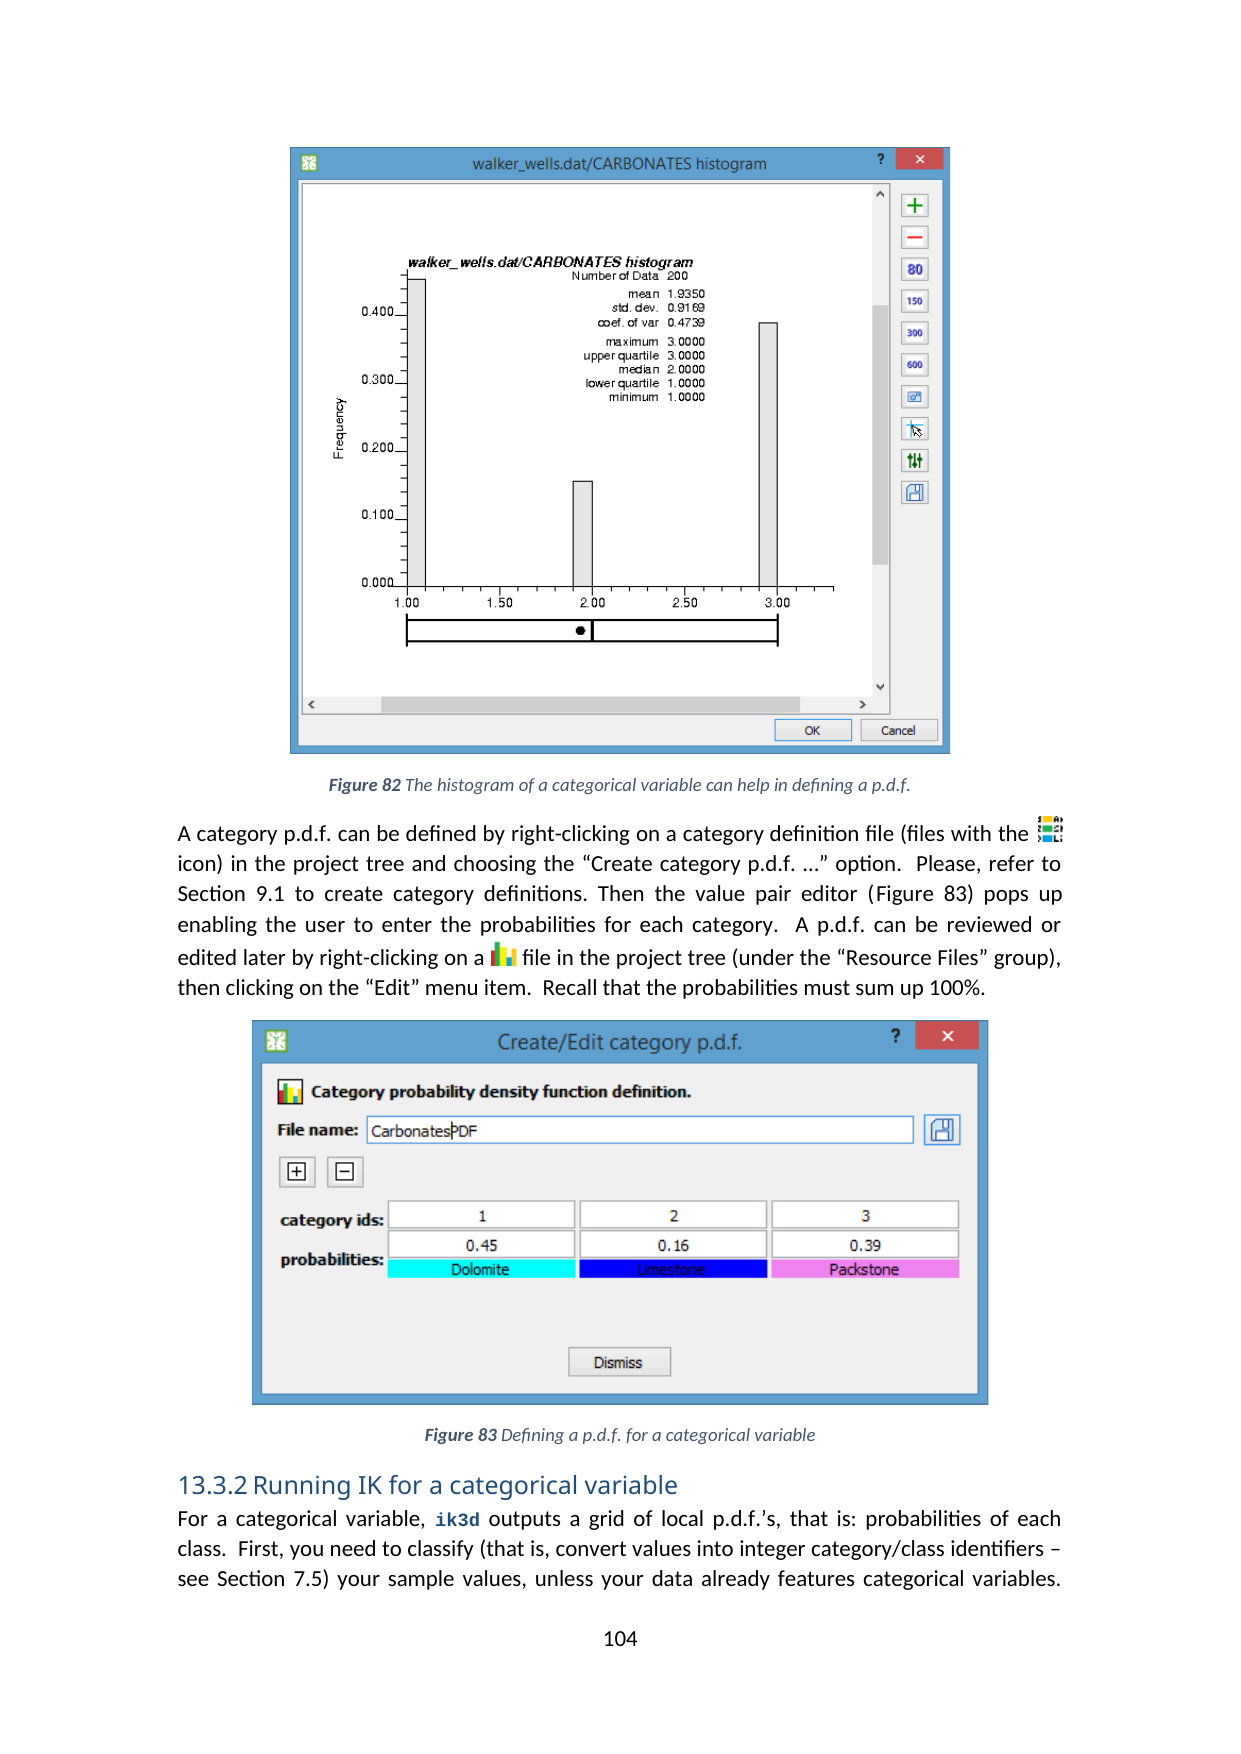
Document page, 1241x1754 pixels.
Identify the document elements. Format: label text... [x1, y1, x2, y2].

picture [290, 147, 951, 754]
text Figure 82 The histogram of a categorical variable can help in defining a p.d.f. [177, 773, 1063, 796]
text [177, 1504, 1063, 1592]
subtitle Running IK for a categorical variable [177, 1467, 1063, 1501]
text A category p.d.f. can be defined by right-clicking on a category definition file (files with the icon) in the project tree and choosing the “Create category p.d.f. …” option. Please, refer to Section 9.1 to create category definitions. Then the value pair editor (Figure 80) pops up enabling the user to enter the probabilities for each category. A p.d.f. can be reviewed or edited later by right-clicking on a file in the project tree (under the “Resource Files” group), then clicking on the “Edit” menu item. Recall that the probabilities must sum up 100%. [177, 816, 1063, 1001]
picture [252, 1020, 989, 1405]
picture [491, 940, 517, 966]
text Figure 83 Defining a p.d.f. for a categorical variable [177, 1423, 1063, 1446]
picture [1038, 816, 1063, 842]
